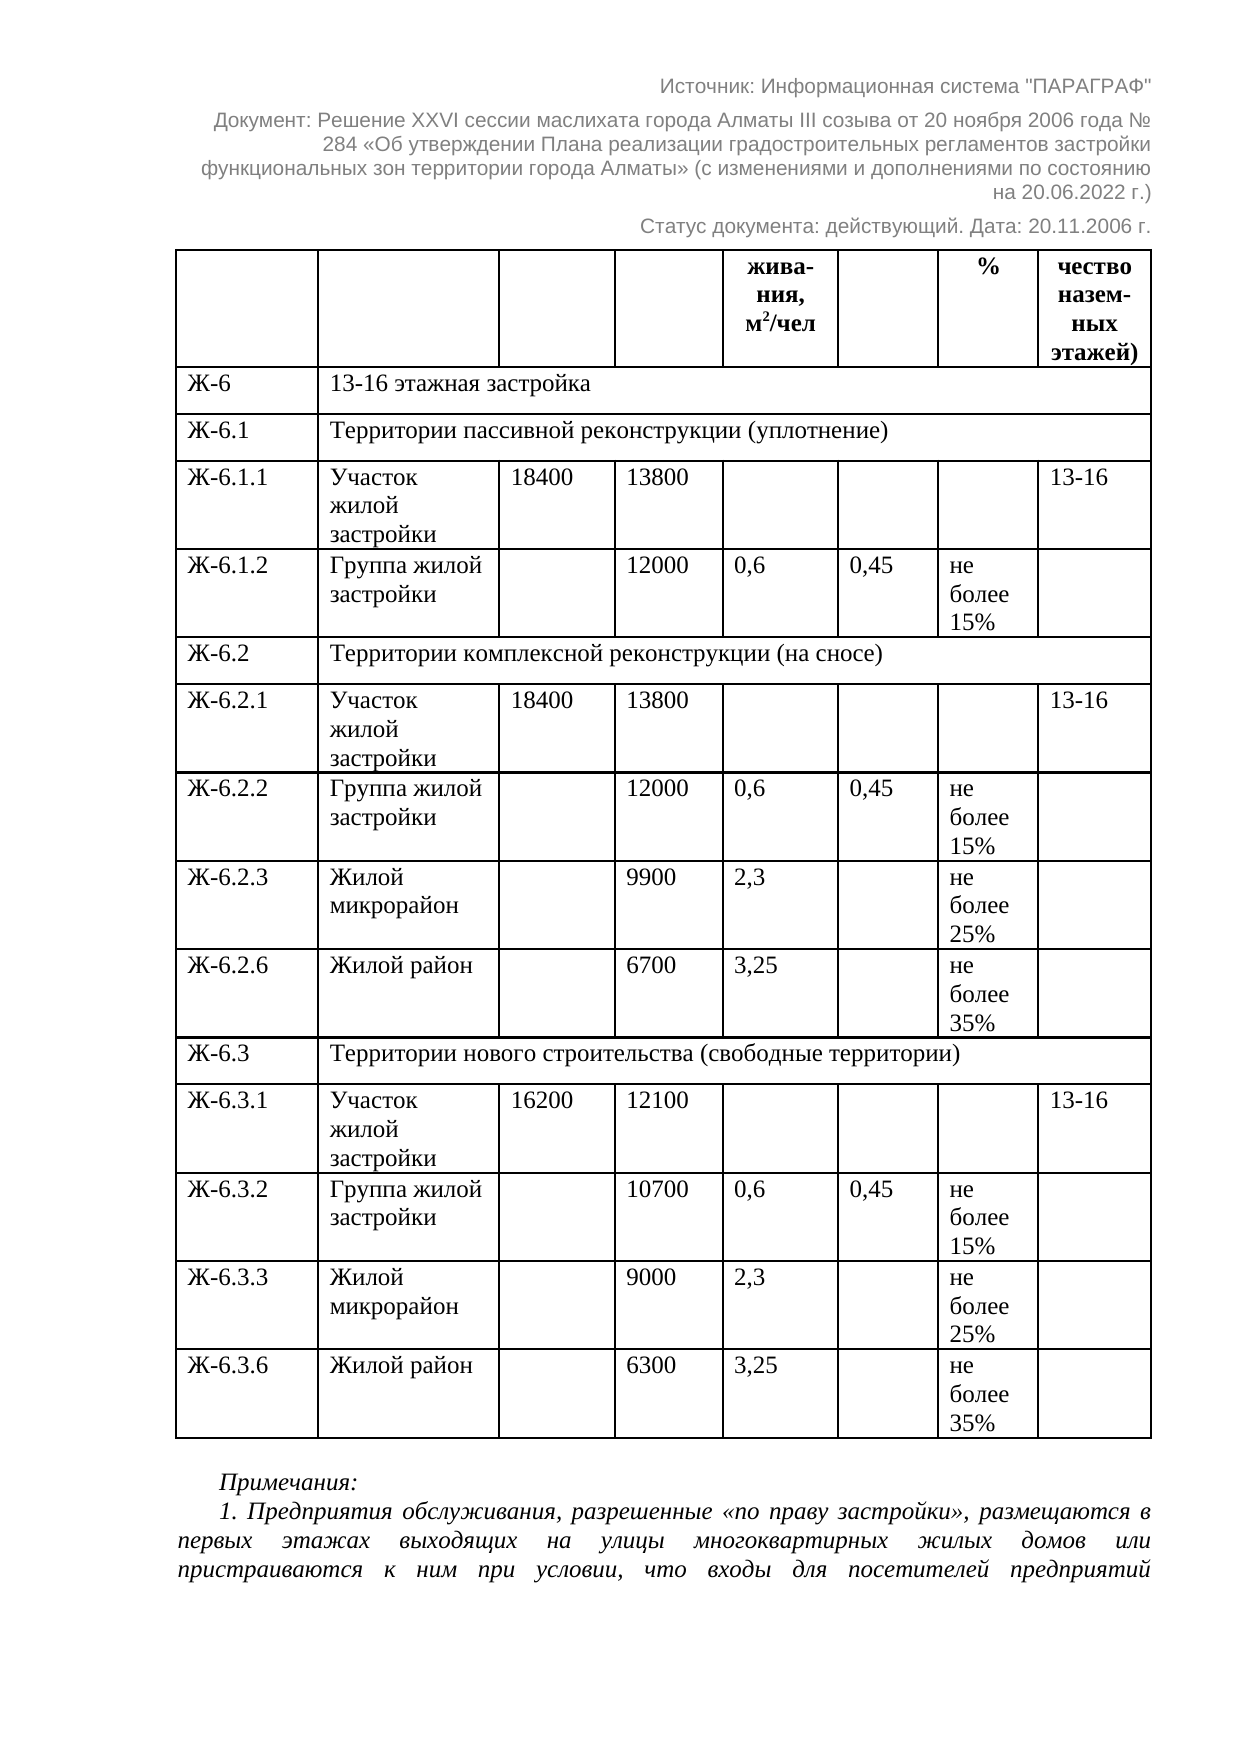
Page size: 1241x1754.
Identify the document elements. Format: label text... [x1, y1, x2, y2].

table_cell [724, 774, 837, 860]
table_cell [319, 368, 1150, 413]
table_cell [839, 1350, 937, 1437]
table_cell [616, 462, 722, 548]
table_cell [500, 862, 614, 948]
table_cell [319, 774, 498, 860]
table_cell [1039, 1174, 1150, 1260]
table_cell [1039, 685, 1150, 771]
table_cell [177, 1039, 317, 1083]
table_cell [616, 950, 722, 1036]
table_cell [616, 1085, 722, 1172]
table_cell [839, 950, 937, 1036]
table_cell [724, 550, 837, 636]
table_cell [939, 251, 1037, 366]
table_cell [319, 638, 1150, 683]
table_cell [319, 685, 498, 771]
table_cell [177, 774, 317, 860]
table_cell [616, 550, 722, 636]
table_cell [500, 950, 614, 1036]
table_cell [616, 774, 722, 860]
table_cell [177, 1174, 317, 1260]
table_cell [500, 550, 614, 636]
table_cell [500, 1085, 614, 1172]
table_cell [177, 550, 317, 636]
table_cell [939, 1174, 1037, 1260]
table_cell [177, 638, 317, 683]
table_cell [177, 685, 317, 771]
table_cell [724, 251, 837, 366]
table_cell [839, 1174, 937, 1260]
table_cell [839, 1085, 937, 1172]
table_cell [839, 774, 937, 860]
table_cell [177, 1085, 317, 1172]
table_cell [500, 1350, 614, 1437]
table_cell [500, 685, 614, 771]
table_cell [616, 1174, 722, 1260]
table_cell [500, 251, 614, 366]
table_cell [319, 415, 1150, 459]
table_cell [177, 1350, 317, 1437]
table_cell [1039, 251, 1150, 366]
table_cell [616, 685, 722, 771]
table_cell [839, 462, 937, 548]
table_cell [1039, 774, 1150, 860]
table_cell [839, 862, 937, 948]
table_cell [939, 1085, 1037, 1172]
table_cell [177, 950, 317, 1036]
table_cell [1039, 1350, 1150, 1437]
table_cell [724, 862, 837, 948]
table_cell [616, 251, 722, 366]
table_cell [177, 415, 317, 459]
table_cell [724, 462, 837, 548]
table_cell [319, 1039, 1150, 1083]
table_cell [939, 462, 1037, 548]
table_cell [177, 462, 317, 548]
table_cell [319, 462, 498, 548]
text Примечания: [177, 1467, 1152, 1496]
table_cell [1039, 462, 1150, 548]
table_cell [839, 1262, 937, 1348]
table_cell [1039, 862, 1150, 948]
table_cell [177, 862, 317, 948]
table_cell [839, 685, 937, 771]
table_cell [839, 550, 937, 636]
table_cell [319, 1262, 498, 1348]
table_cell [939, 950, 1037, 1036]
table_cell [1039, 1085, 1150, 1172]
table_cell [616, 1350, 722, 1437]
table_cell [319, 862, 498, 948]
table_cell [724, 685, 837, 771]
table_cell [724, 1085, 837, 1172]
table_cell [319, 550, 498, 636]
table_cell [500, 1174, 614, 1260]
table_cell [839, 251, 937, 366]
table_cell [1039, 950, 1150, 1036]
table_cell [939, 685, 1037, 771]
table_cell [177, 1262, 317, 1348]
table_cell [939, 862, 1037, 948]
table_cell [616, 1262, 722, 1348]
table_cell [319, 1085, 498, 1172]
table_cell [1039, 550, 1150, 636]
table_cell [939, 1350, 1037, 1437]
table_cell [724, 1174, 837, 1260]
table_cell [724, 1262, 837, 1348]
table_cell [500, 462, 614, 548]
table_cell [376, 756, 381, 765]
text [177, 1496, 1152, 1582]
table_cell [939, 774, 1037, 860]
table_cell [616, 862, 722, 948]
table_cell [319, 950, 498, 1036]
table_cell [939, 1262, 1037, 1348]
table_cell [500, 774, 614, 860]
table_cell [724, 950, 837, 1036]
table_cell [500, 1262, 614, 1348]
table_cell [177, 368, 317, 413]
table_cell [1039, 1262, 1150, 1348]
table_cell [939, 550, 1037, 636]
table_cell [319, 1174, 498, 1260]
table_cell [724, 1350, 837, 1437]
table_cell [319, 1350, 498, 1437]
